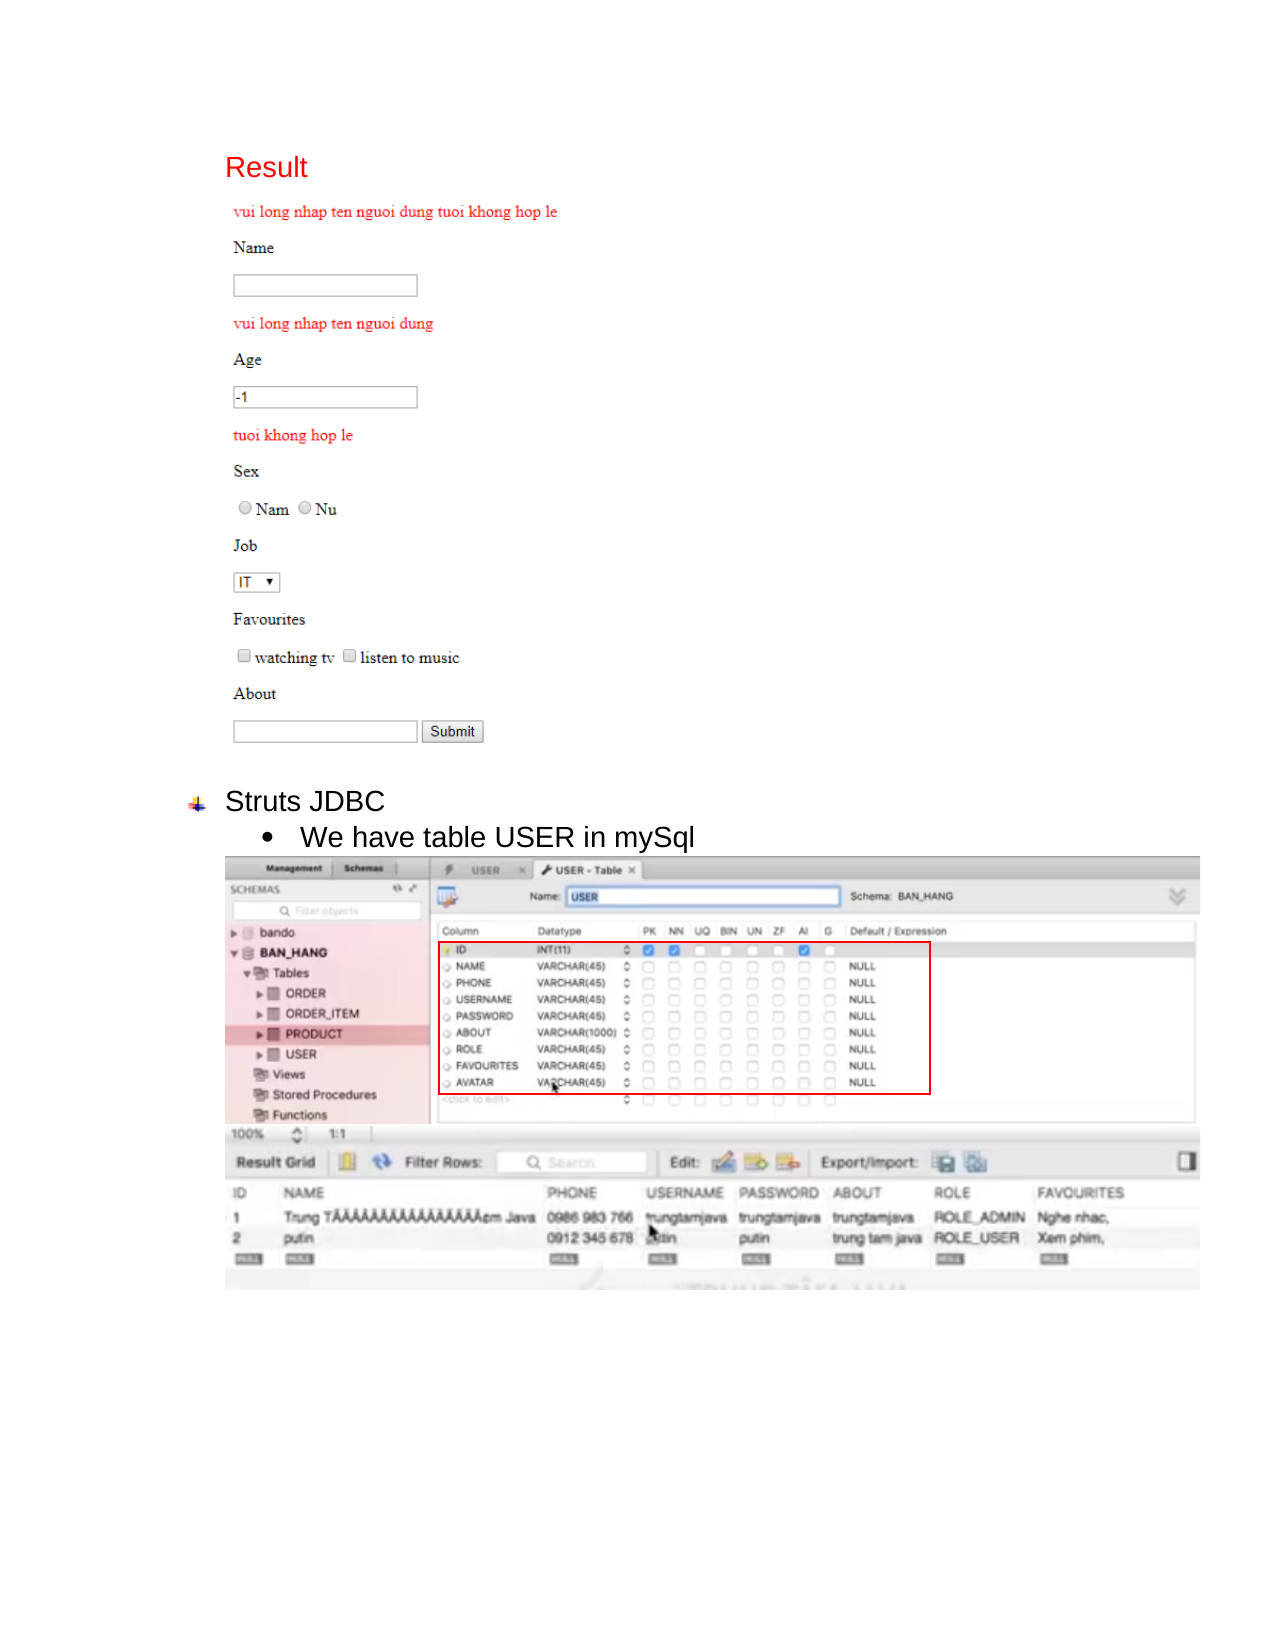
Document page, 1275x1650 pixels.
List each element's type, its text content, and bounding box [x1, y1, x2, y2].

picture [225, 856, 1200, 1124]
picture [225, 1126, 1200, 1290]
picture [225, 186, 1200, 746]
list We have table USER in mySql [262, 820, 1125, 854]
list Struts JDBC [187, 784, 1125, 818]
picture [188, 795, 206, 812]
list Result [225, 150, 1125, 183]
